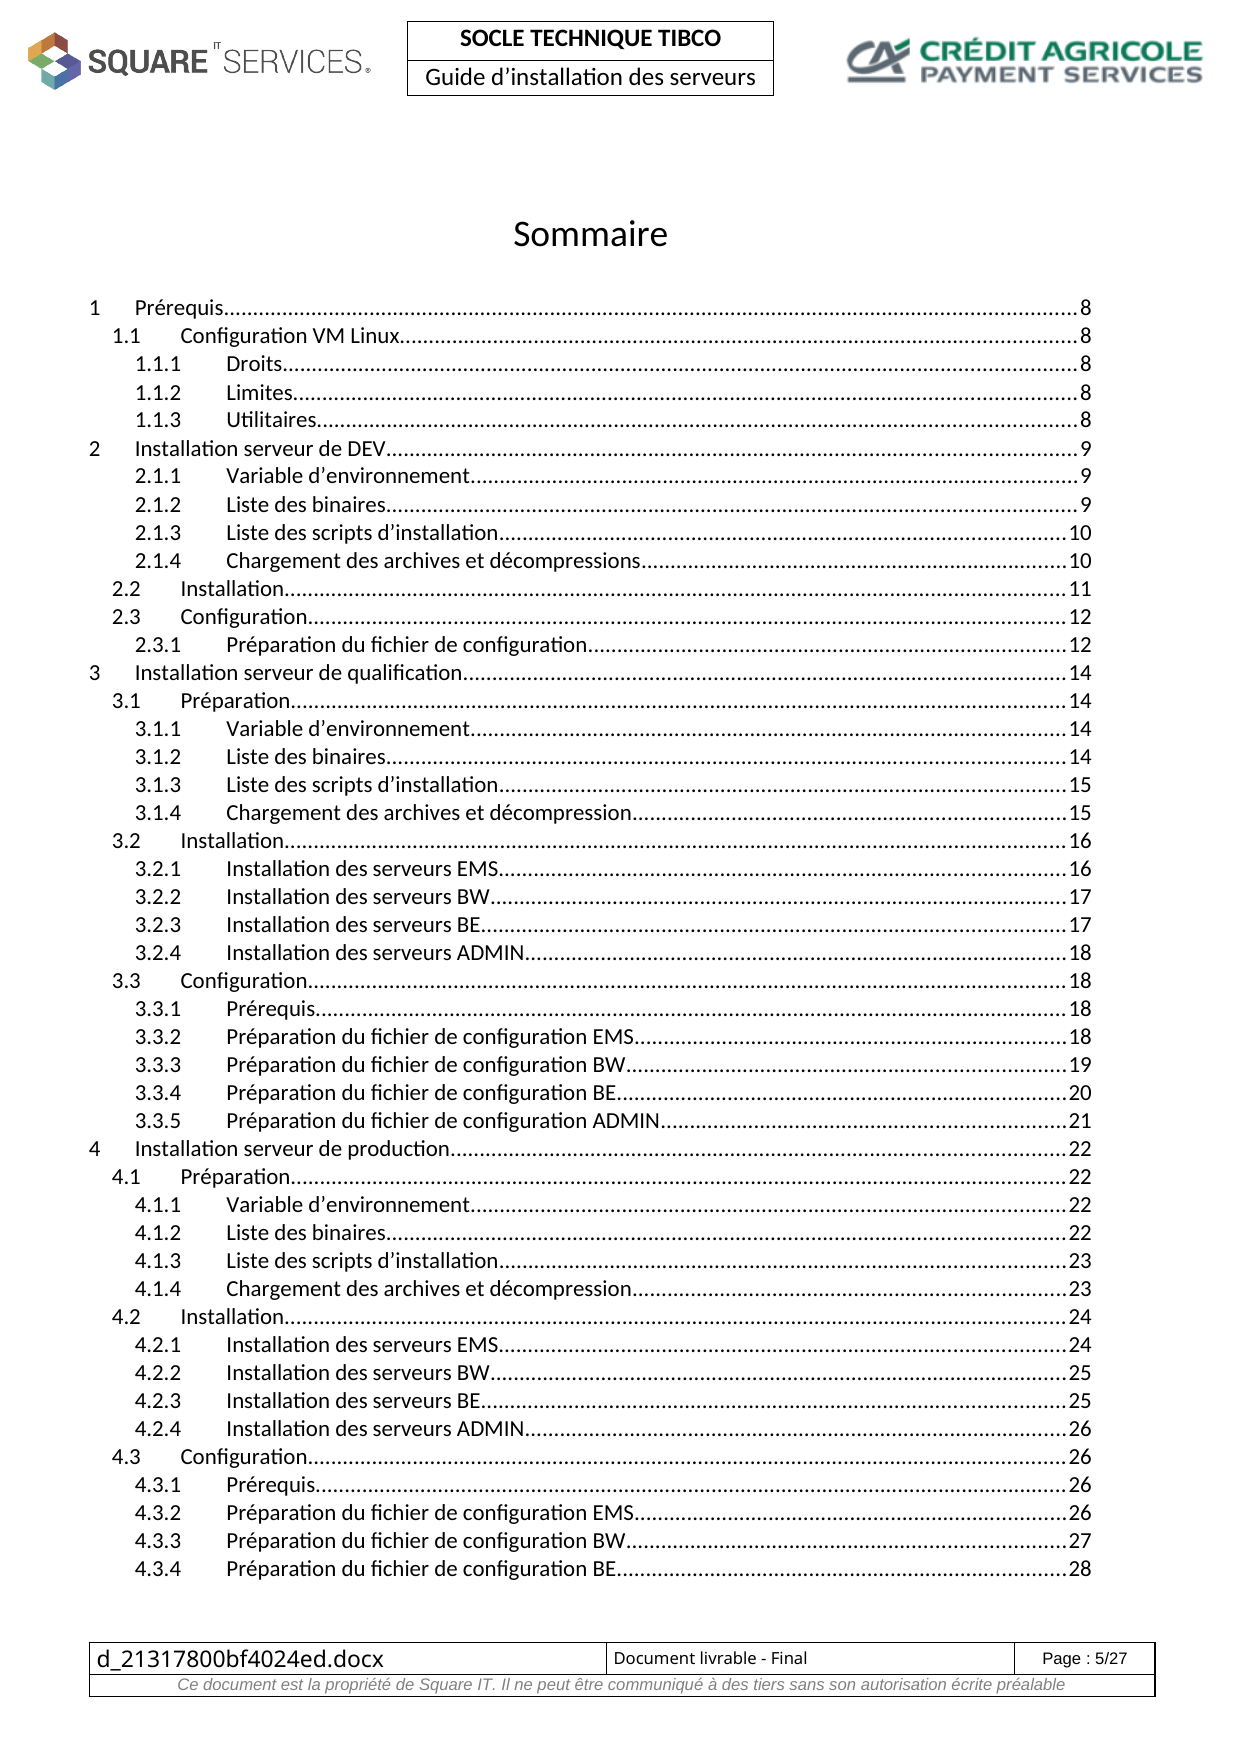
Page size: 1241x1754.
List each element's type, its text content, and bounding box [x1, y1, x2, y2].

text 2.2 Installation 11 [112, 574, 1092, 602]
text 3.2 Installation 16 [112, 826, 1092, 854]
text 1.1.2 Limites 8 [134, 378, 1092, 406]
text 3.2.3 Installation des serveurs BE 17 [134, 910, 1092, 938]
text 4.3.4 Préparation du fichier de configuration BE 28 [134, 1554, 1092, 1582]
text 4 Installation serveur de production 22 [89, 1134, 1092, 1162]
text 3.1.4 Chargement des archives et décompression 15 [134, 798, 1092, 826]
text 3.3 Configuration 18 [112, 966, 1092, 994]
text 2.3.1 Préparation du fichier de configuration 12 [134, 630, 1092, 658]
text 4.1.3 Liste des scripts d’installation 23 [134, 1246, 1092, 1274]
text 1.1.1 Droits 8 [134, 349, 1092, 378]
text 3.3.4 Préparation du fichier de configuration BE 20 [134, 1078, 1092, 1106]
text 3.1.2 Liste des binaires 14 [134, 742, 1092, 770]
text 2 Installation serveur de DEV 9 [89, 434, 1092, 462]
text 4.3.2 Préparation du fichier de configuration EMS 26 [134, 1498, 1092, 1526]
text 4.3.3 Préparation du fichier de configuration BW 27 [134, 1526, 1092, 1554]
text 1.1 Configuration VM Linux 8 [112, 322, 1092, 349]
text 3.1 Préparation 14 [112, 686, 1092, 714]
text 3.1.3 Liste des scripts d’installation 15 [134, 770, 1092, 798]
text 4.1 Préparation 22 [112, 1162, 1092, 1190]
picture [832, 0, 1221, 184]
picture [28, 32, 372, 90]
text 4.1.1 Variable d’environnement 22 [134, 1190, 1092, 1218]
text 4.2 Installation 24 [112, 1302, 1092, 1330]
text 3.2.1 Installation des serveurs EMS 16 [134, 854, 1092, 882]
text 4.2.2 Installation des serveurs BW 25 [134, 1358, 1092, 1386]
text 2.1.1 Variable d’environnement 9 [134, 462, 1092, 490]
text 2.3 Configuration 12 [112, 602, 1092, 630]
text 3.2.2 Installation des serveurs BW 17 [134, 882, 1092, 910]
text Sommaire [89, 210, 1092, 256]
text 1.1.3 Utilitaires 8 [134, 406, 1092, 434]
text 1 Prérequis 8 [89, 293, 1092, 322]
text 4.2.1 Installation des serveurs EMS 24 [134, 1330, 1092, 1358]
text 3 Installation serveur de qualification 14 [89, 658, 1092, 686]
text 4.1.4 Chargement des archives et décompression 23 [134, 1274, 1092, 1302]
text 3.1.1 Variable d’environnement 14 [134, 714, 1092, 742]
text 3.3.5 Préparation du fichier de configuration ADMIN 21 [134, 1106, 1092, 1134]
text 4.2.3 Installation des serveurs BE 25 [134, 1386, 1092, 1414]
text 3.2.4 Installation des serveurs ADMIN 18 [134, 938, 1092, 966]
text 2.1.3 Liste des scripts d’installation 10 [134, 518, 1092, 546]
text 2.1.2 Liste des binaires 9 [134, 490, 1092, 518]
text 2.1.4 Chargement des archives et décompressions 10 [134, 546, 1092, 574]
text 4.2.4 Installation des serveurs ADMIN 26 [134, 1414, 1092, 1442]
text 3.3.3 Préparation du fichier de configuration BW 19 [134, 1050, 1092, 1078]
text 4.1.2 Liste des binaires 22 [134, 1218, 1092, 1246]
text 3.3.1 Prérequis 18 [134, 994, 1092, 1022]
text 4.3 Configuration 26 [112, 1442, 1092, 1470]
text 4.3.1 Prérequis 26 [134, 1470, 1092, 1498]
text 3.3.2 Préparation du fichier de configuration EMS 18 [134, 1022, 1092, 1050]
